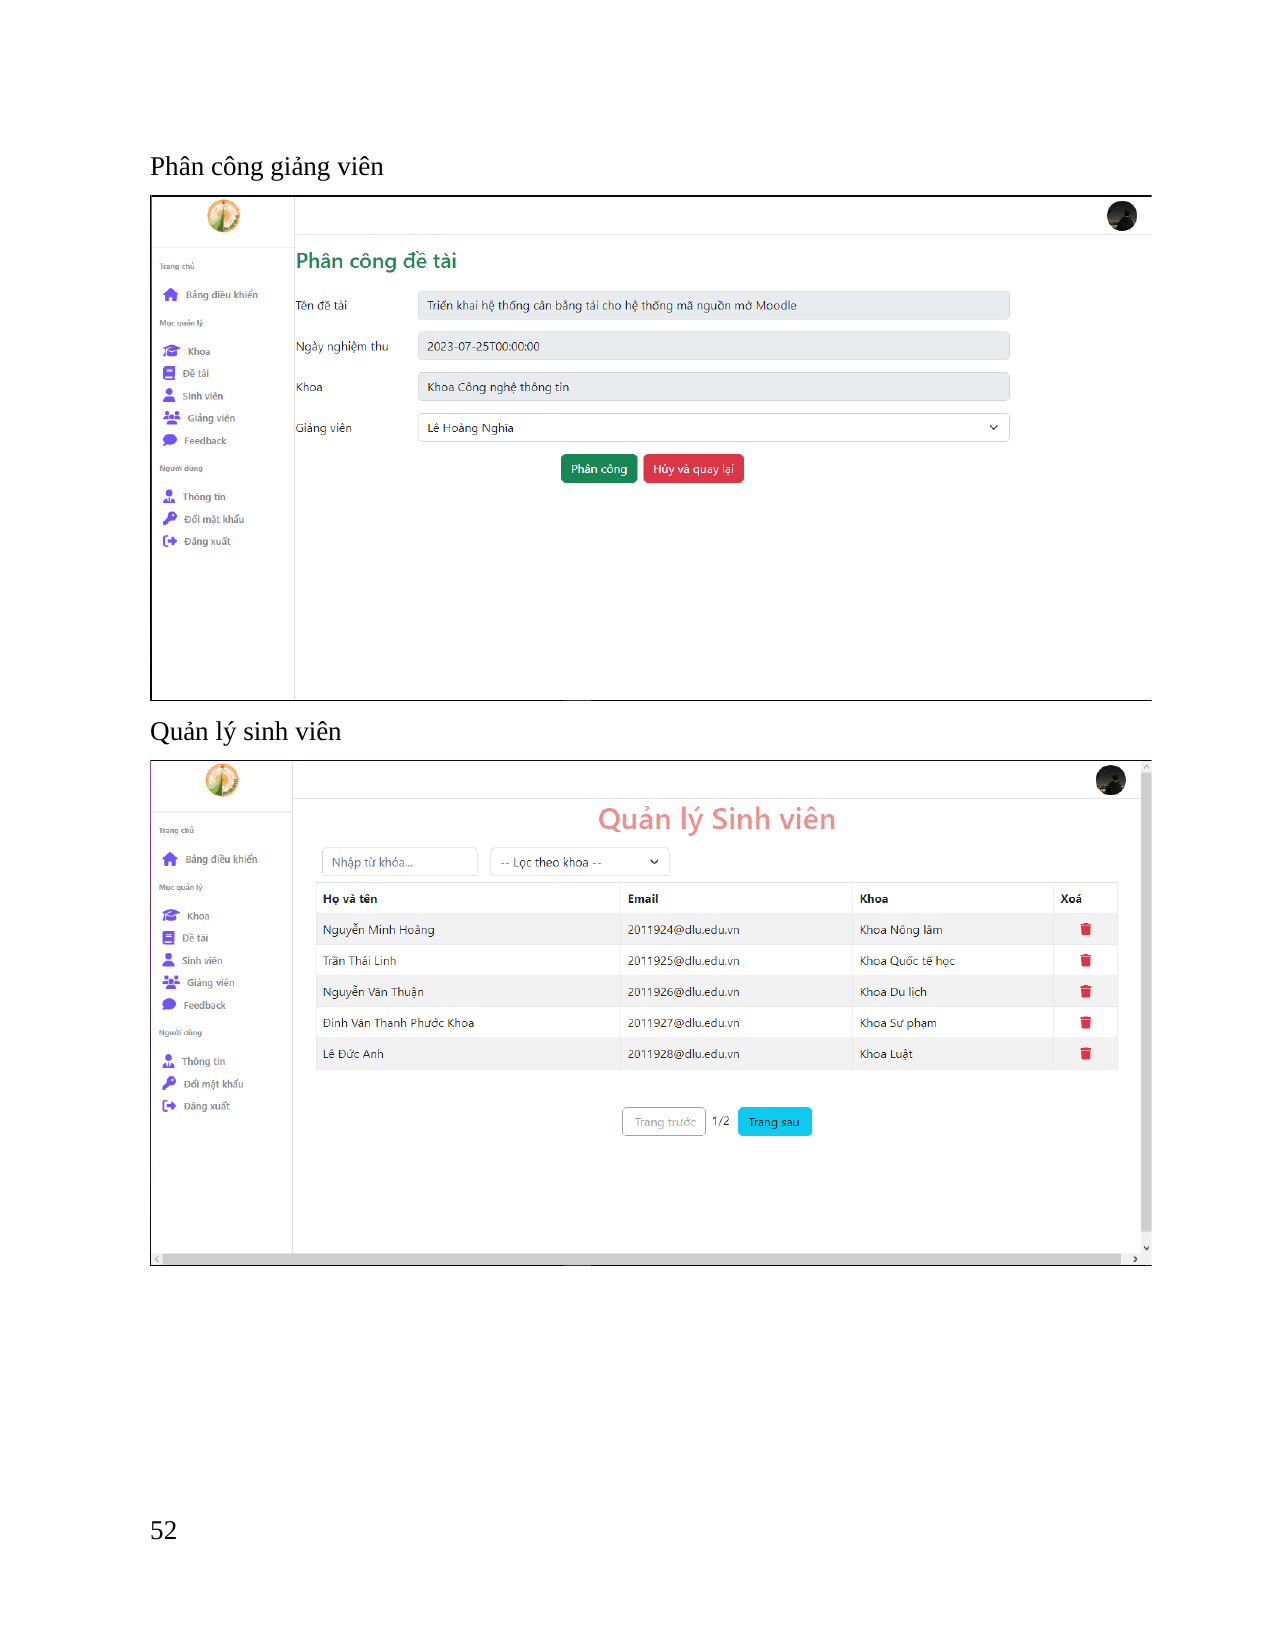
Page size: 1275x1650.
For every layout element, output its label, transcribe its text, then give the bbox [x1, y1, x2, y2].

picture [150, 195, 1152, 701]
picture [150, 760, 1152, 1266]
text Quản lý sinh viên [150, 715, 1152, 760]
text Phân công giảng viên [150, 150, 1152, 195]
